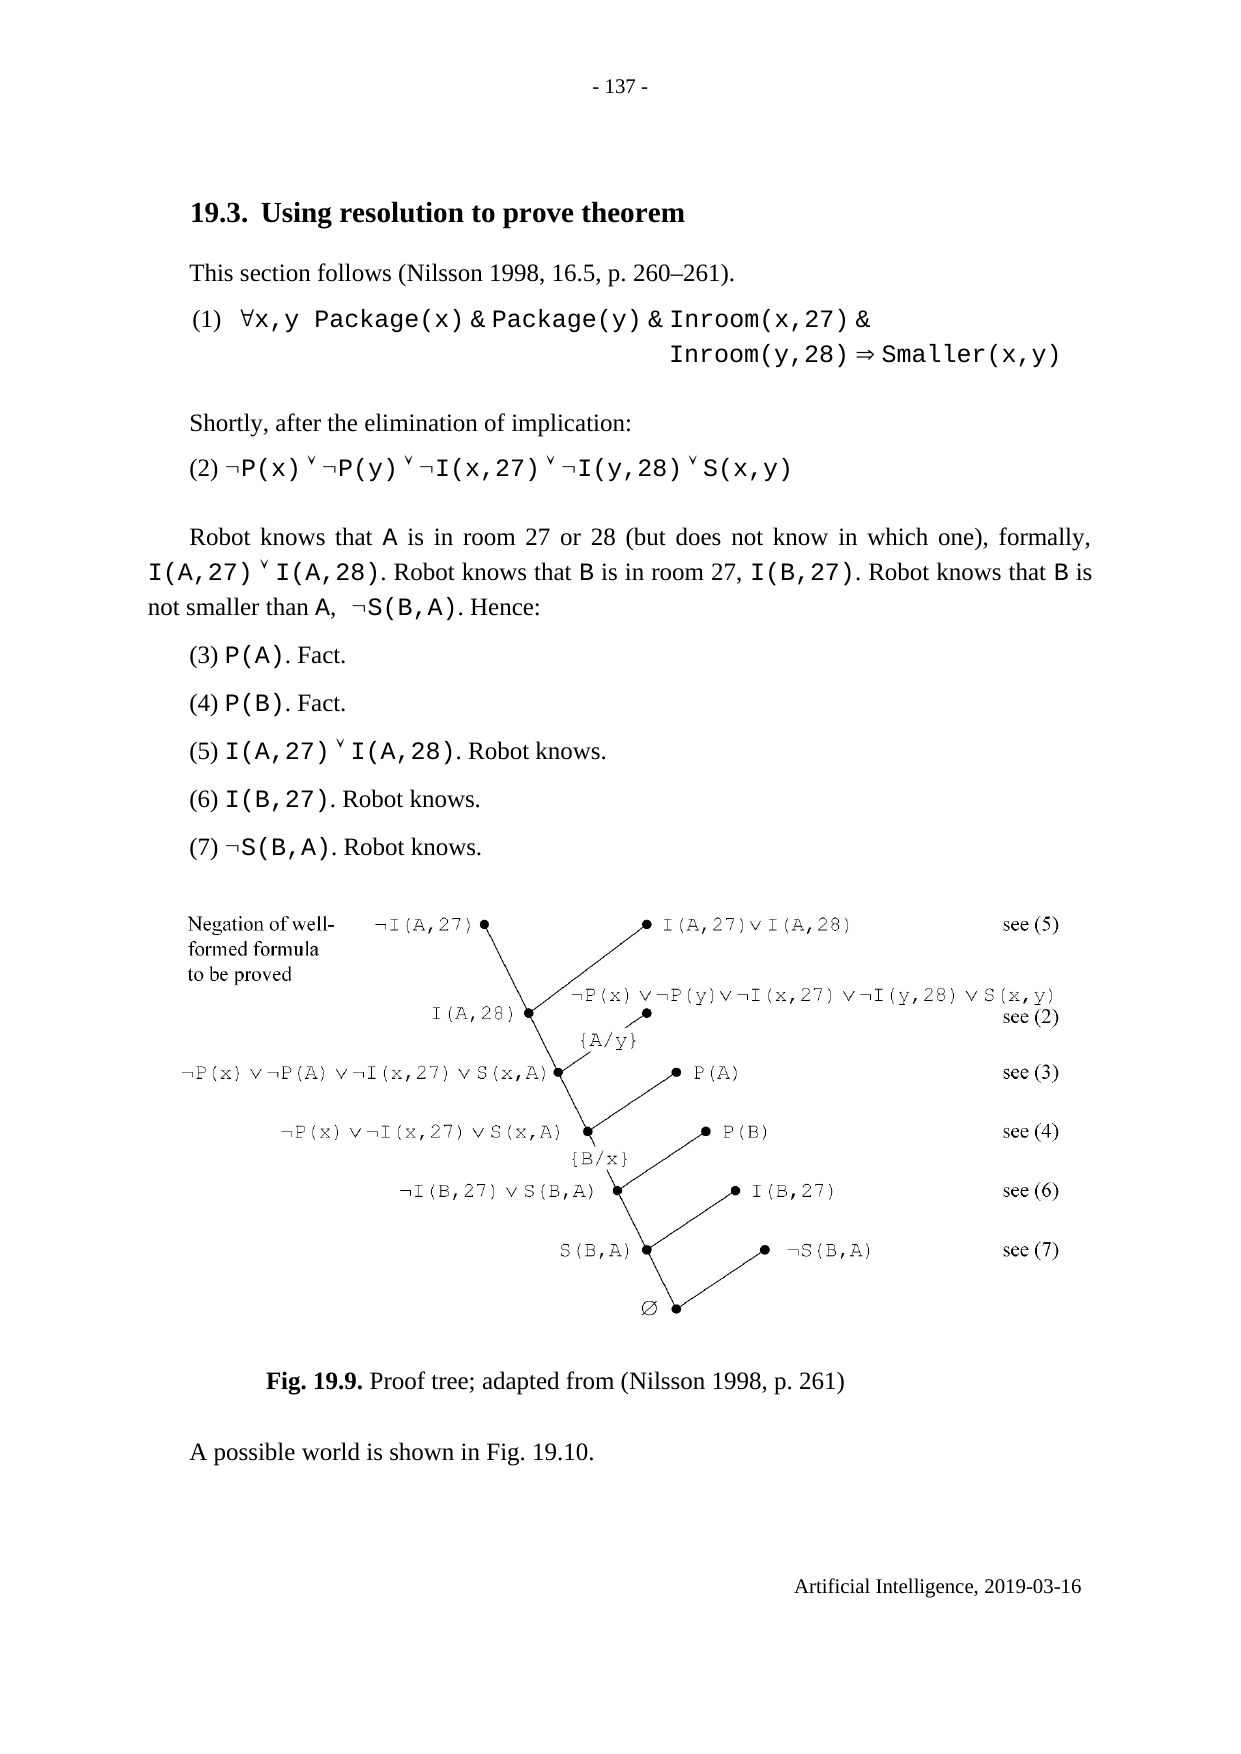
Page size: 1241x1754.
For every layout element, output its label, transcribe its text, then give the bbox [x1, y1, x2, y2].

text Robot knows that A is in room 27 or 28 (but does not know in which one), formally, I(A,27) I(A,28). Robot knows that B is in room 27, I(B,27). Robot knows that B is not smaller than A, S(B,A). Hence: [148, 522, 1092, 623]
text A possible world is shown in Fig. 19.10. [148, 1437, 1092, 1466]
text (3) P(A). Fact. [148, 640, 1092, 671]
subtitle Using resolution to prove theorem [190, 195, 1092, 228]
text Fig. 19.9. Proof tree; adapted from (Nilsson 1998, p. 261) [266, 1366, 1063, 1395]
text (2) P(x) P(y) I(x,27) I(y,28) S(x,y) [148, 453, 1092, 484]
text (4) P(B). Fact. [148, 688, 1092, 719]
text (7) S(B,A). Robot knows. [148, 832, 1092, 862]
text Shortly, after the elimination of implication: [148, 408, 1092, 436]
text (5) I(A,27) I(A,28). Robot knows. [148, 736, 1092, 767]
text (6) I(B,27). Robot knows. [148, 784, 1092, 814]
picture [171, 904, 1069, 1330]
table_header (1) x,y Package(x) & Package(y) & Inroom(x,27) & Inroom(y,28) Smaller(x,y) [148, 304, 1092, 395]
text This section follows (Nilsson 1998, 16.5, p. 260–261). [148, 258, 1092, 287]
